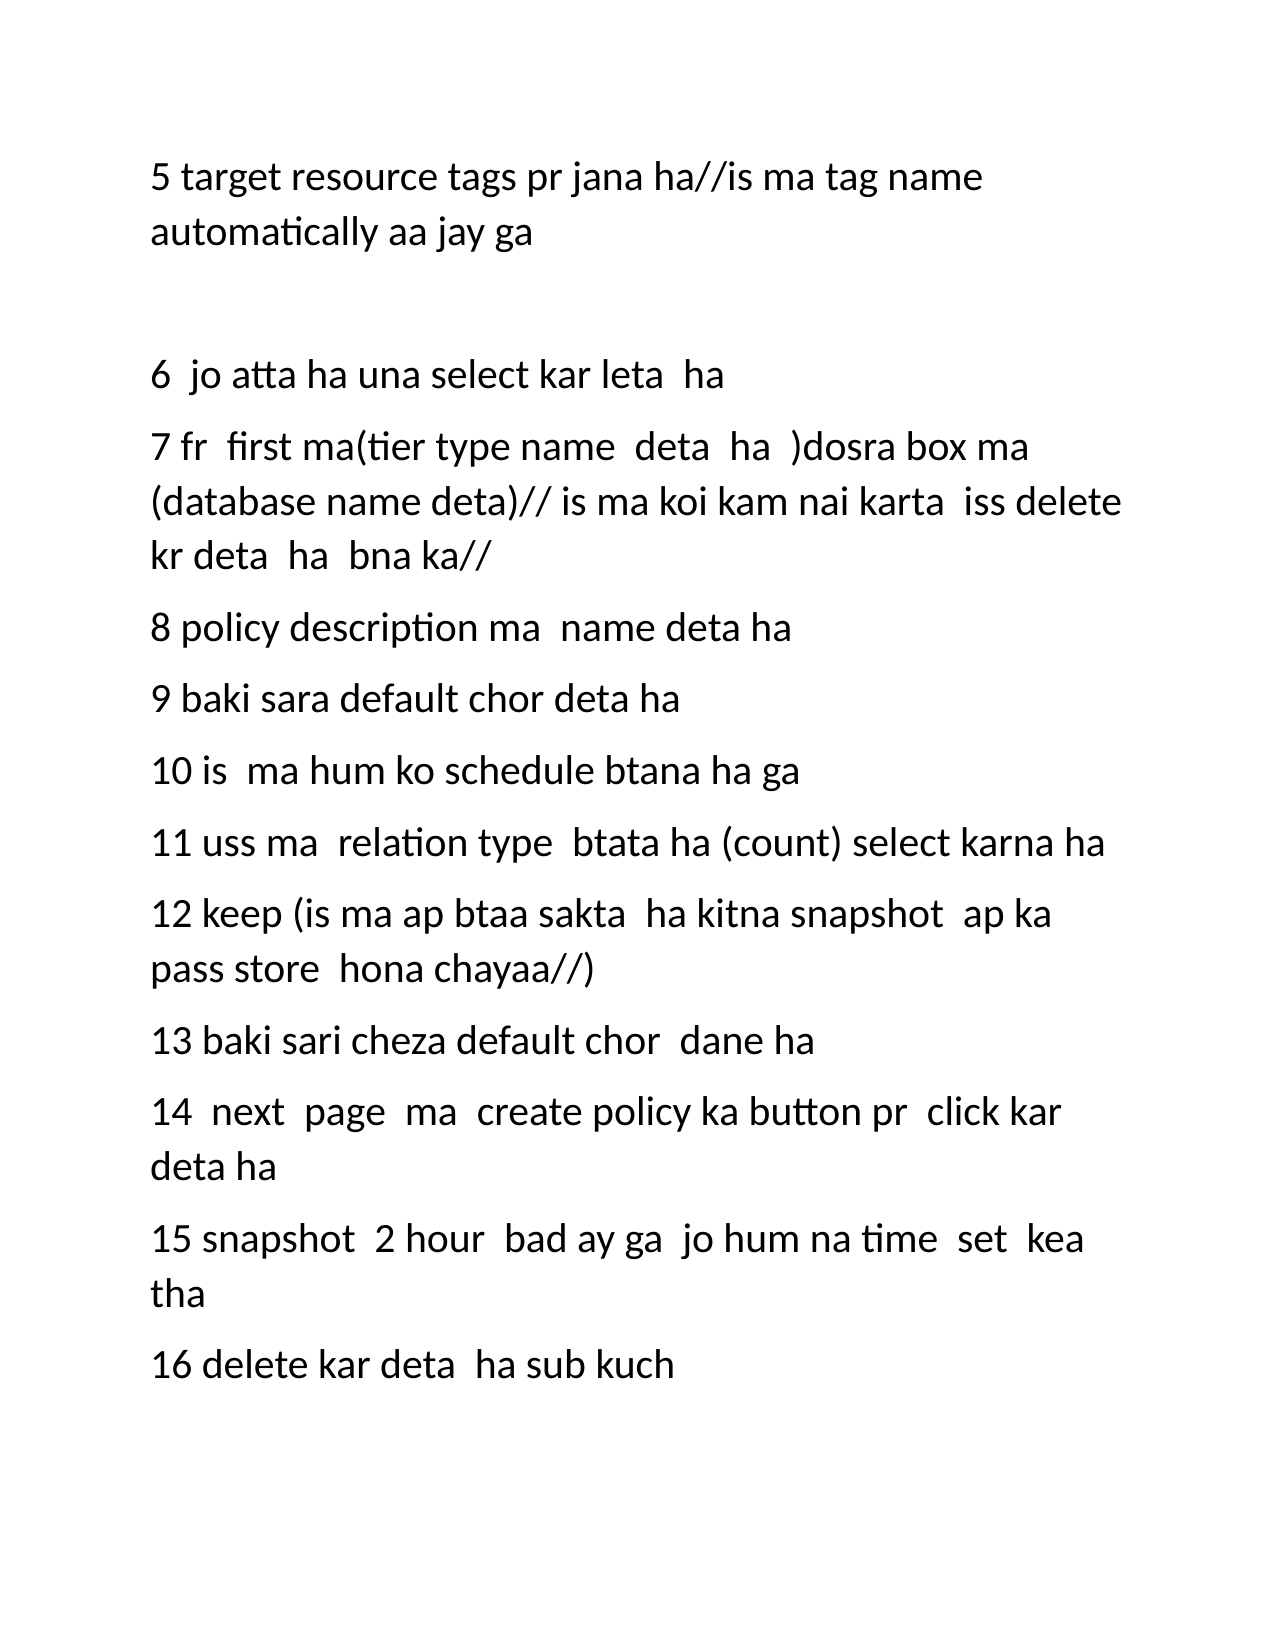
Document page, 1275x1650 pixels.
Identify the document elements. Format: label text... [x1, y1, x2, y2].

text 9 baki sara default chor deta ha [150, 672, 1125, 723]
text 16 delete kar deta ha sub kuch [150, 1338, 1125, 1389]
text 8 policy description ma name deta ha [150, 601, 1125, 652]
text 12 keep (is ma ap btaa sakta ha kitna snapshot ap ka pass store hona chayaa//) [150, 887, 1125, 993]
text 7 fr first ma(tier type name deta ha )dosra box ma (database name deta)// is ma koi kam nai karta iss delete kr deta ha bna ka// [150, 419, 1125, 580]
text 11 uss ma relation type btata ha (count) select karna ha [150, 816, 1125, 866]
text 6 jo atta ha una select kar leta ha [150, 348, 1125, 399]
text 14 next page ma create policy ka button pr click kar deta ha [150, 1085, 1125, 1191]
text 5 target resource tags pr jana ha//is ma tag name automatically aa jay ga [150, 150, 1125, 256]
text 13 baki sari cheza default chor dane ha [150, 1014, 1125, 1064]
text 15 snapshot 2 hour bad ay ga jo hum na time set kea tha [150, 1212, 1125, 1317]
text 10 is ma hum ko schedule btana ha ga [150, 744, 1125, 795]
